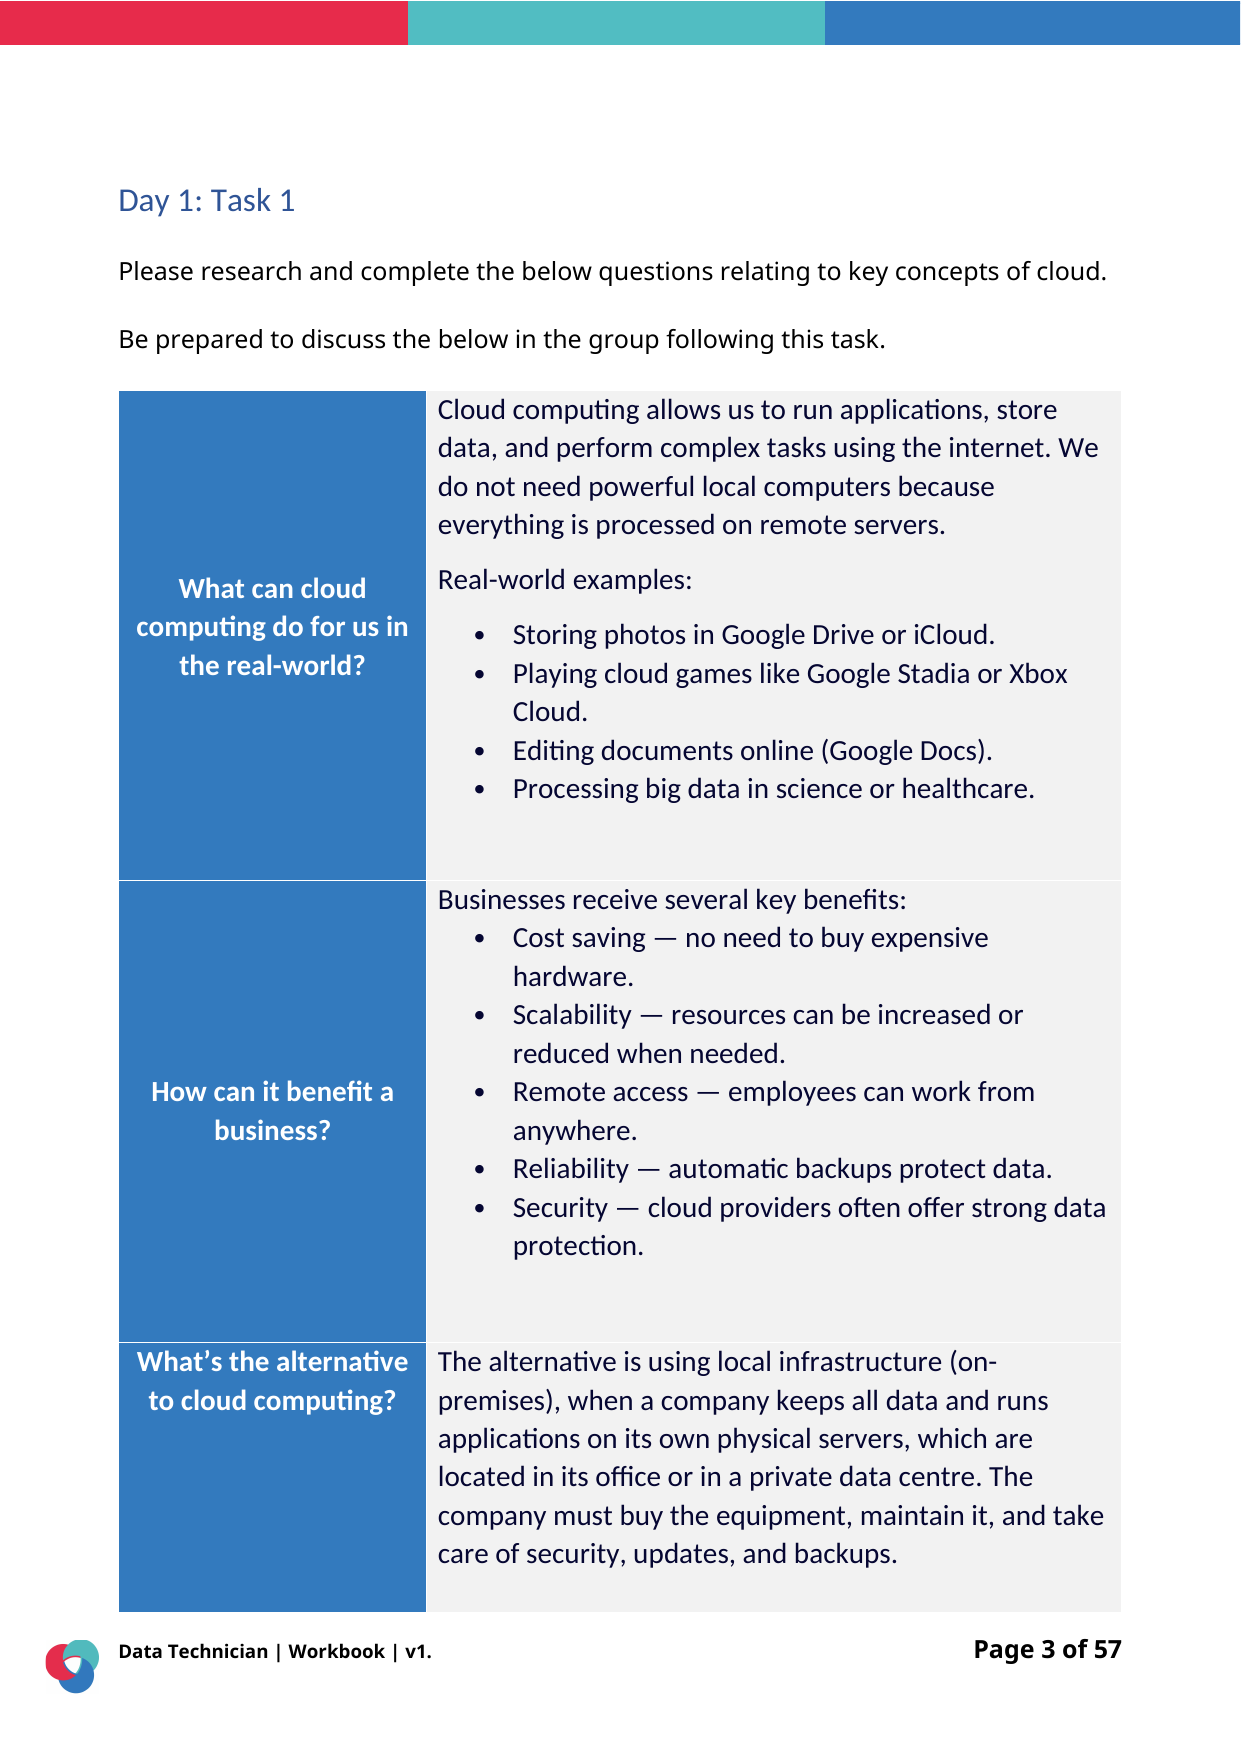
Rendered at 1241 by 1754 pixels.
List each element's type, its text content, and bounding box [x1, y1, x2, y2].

text Be prepared to discuss the below in the group following this task. [118, 322, 1122, 356]
table_cell Businesses receive several key benefits: Cost saving — no need to buy expensive hardware. Scalability — resources can be increased or reduced when needed. Remote access — employees can work from anywhere. Reliability — automatic backups protect data. Security — cloud providers often offer strong data protection. [427, 881, 1121, 1342]
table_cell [119, 1343, 426, 1612]
subtitle Day 1: Task 1 [118, 179, 1122, 219]
picture [45, 1640, 100, 1694]
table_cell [427, 1343, 1121, 1612]
table_header What can cloud computing do for us in the real-world? [119, 391, 426, 880]
text Please research and complete the below questions relating to key concepts of cloud. [118, 253, 1122, 288]
table_header Cloud computing allows us to run applications, store data, and perform complex tasks using the internet. We do not need powerful local computers because everything is processed on remote servers. Real-world examples: Storing photos in Google Drive or iCloud. Playing cloud games like Google Stadia or Xbox Cloud. Editing documents online (Google Docs). Processing big data in science or healthcare. [427, 391, 1121, 880]
table_cell How can it benefit a business? [119, 881, 426, 1342]
